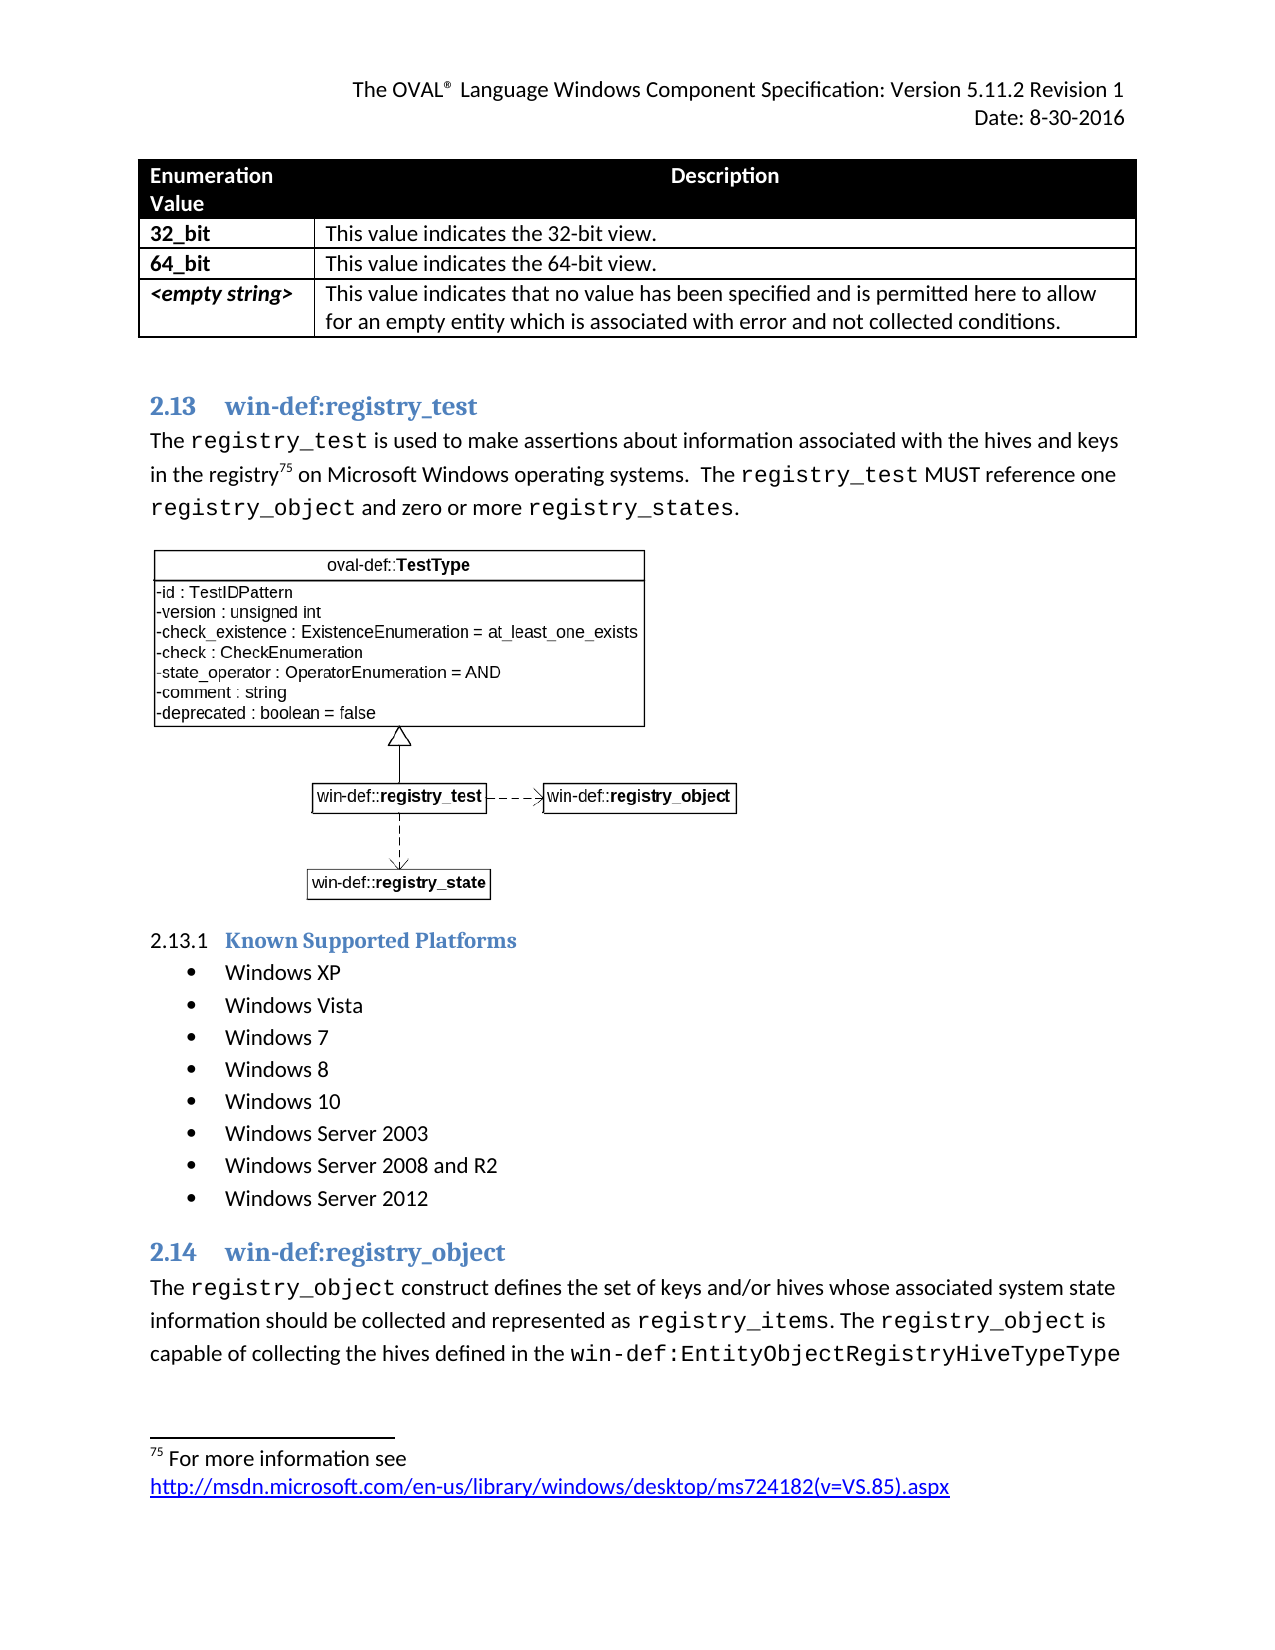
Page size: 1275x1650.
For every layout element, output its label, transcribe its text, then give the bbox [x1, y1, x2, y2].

table_cell <empty string> [140, 280, 314, 336]
subtitle Known Supported Platforms [150, 926, 1125, 954]
list Windows 10 [187, 1087, 1125, 1115]
table_cell This value indicates that no value has been specified and is permitted here to allow for an empty entity which is associated with error and not collected conditions. [315, 280, 1135, 336]
table_cell 64_bit [140, 249, 314, 277]
list Windows Server 2012 [187, 1184, 1125, 1212]
table_header Description [314, 161, 1135, 217]
subtitle win-def:registry_object [150, 1237, 1125, 1268]
table_cell 32_bit [140, 219, 314, 247]
text The registry_test is used to make assertions about information associated with the hives and keys in the registry on Microsoft Windows operating systems. The registry_test MUST reference one registry_object and zero or more registry_states. [150, 426, 1125, 901]
list Windows Server 2008 and R2 [187, 1152, 1125, 1180]
table_cell This value indicates the 32-bit view. [315, 219, 1135, 247]
list Windows XP [187, 958, 1125, 987]
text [150, 1273, 1125, 1368]
list Windows 7 [187, 1023, 1125, 1051]
list Windows Vista [187, 991, 1125, 1019]
list Windows 8 [187, 1055, 1125, 1083]
list Windows Server 2003 [187, 1119, 1125, 1147]
subtitle win-def:registry_test [150, 391, 1125, 422]
table_header Enumeration Value [140, 161, 314, 217]
table_cell This value indicates the 64-bit view. [315, 249, 1135, 277]
